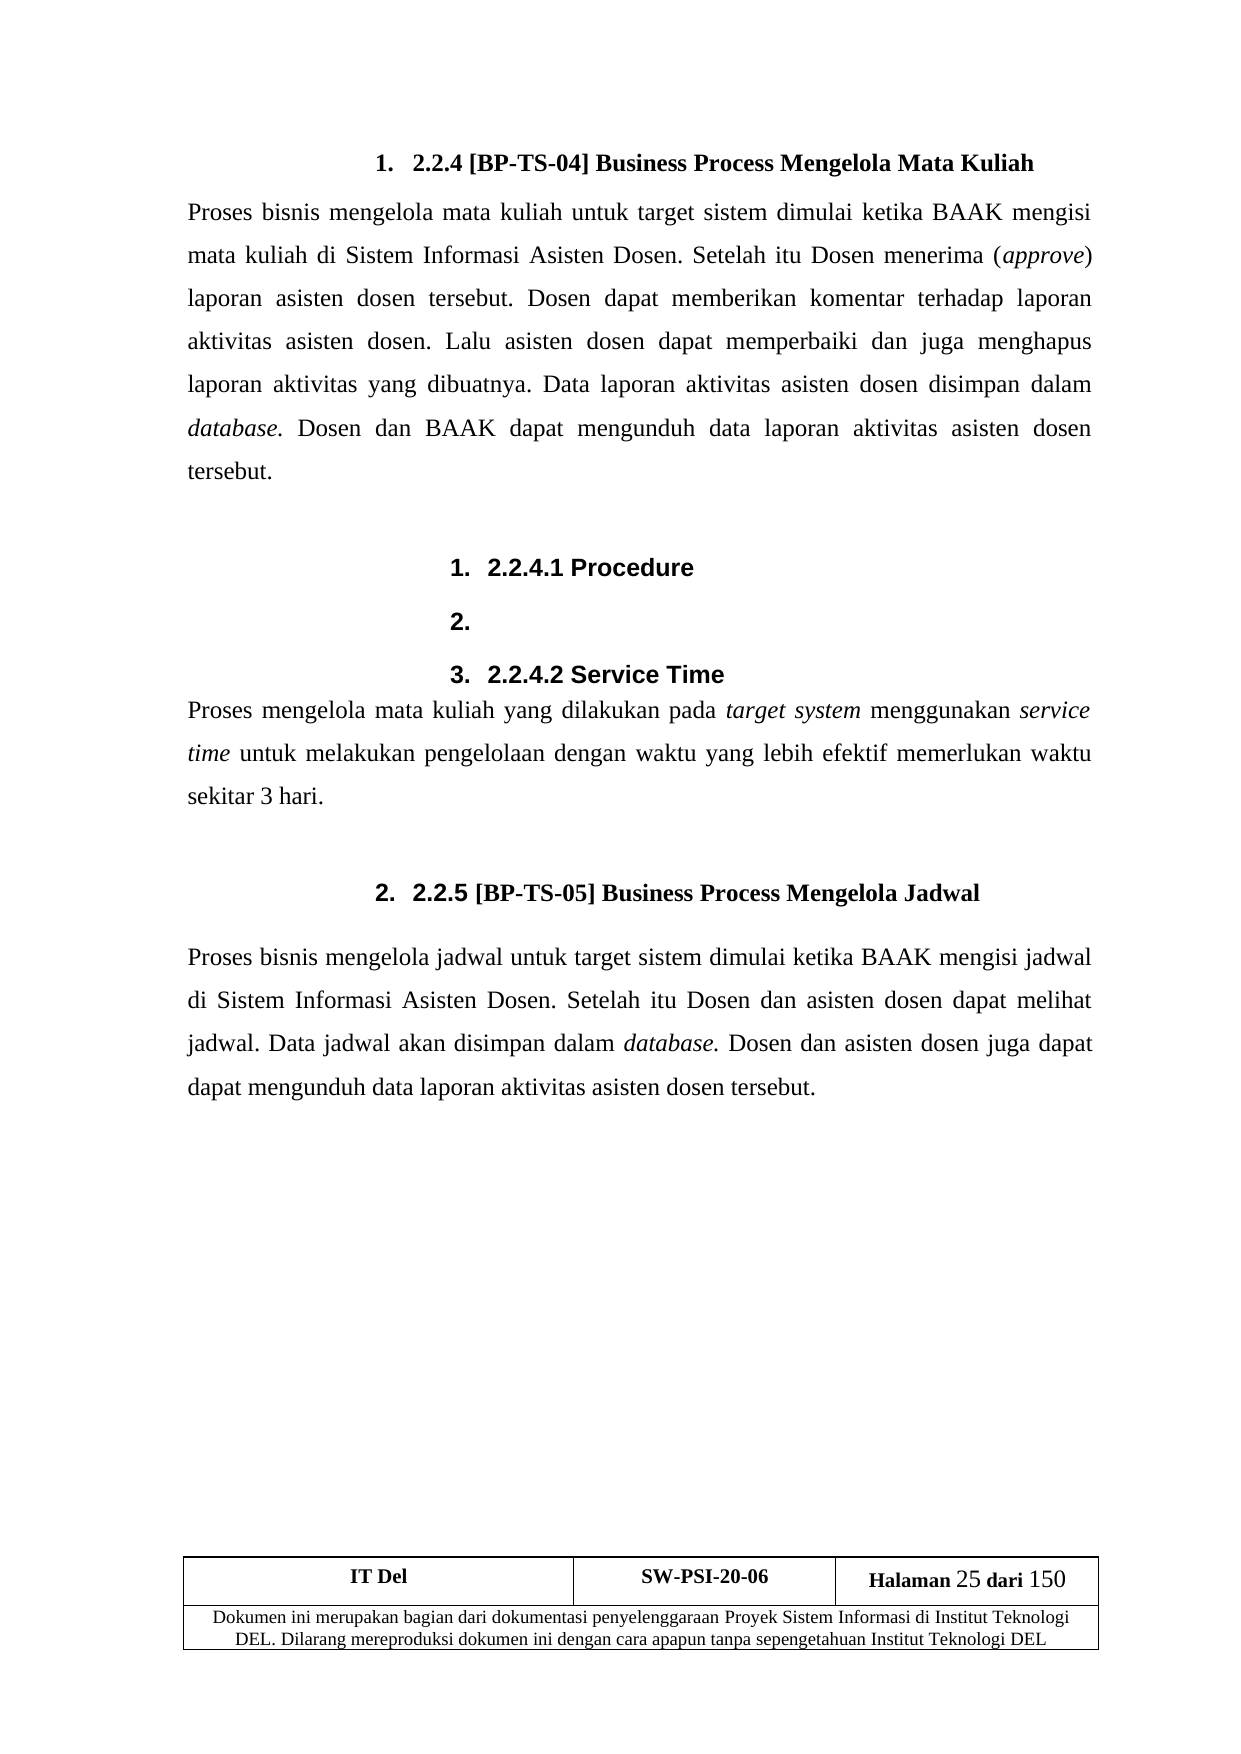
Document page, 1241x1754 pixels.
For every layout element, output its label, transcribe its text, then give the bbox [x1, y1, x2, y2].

subtitle 2.2.4 [BP-TS-04] Business Process Mengelola Mata Kuliah [375, 148, 1092, 176]
subtitle 2.2.5 [BP-TS-05] Business Process Mengelola Jadwal [375, 878, 1092, 907]
text Proses bisnis mengelola mata kuliah untuk target sistem dimulai ketika BAAK mengisi mata kuliah di Sistem Informasi Asisten Dosen. Setelah itu Dosen menerima (approve) laporan asisten dosen tersebut. Dosen dapat memberikan komentar terhadap laporan aktivitas asisten dosen. Lalu asisten dosen dapat memperbaiki dan juga menghapus laporan aktivitas yang dibuatnya. Data laporan aktivitas asisten dosen disimpan dalam database. Dosen dan BAAK dapat mengunduh data laporan aktivitas asisten dosen tersebut. [187, 197, 1092, 484]
subtitle 2.2.4.2 Service Time [450, 660, 1092, 689]
text Proses bisnis mengelola jadwal untuk target sistem dimulai ketika BAAK mengisi jadwal di Sistem Informasi Asisten Dosen. Setelah itu Dosen dan asisten dosen dapat melihat jadwal. Data jadwal akan disimpan dalam database. Dosen dan asisten dosen juga dapat dapat mengunduh data laporan aktivitas asisten dosen tersebut. [187, 942, 1092, 1100]
subtitle 2.2.4.1 Procedure [450, 553, 1092, 581]
text Proses mengelola mata kuliah yang dilakukan pada target system menggunakan service time untuk melakukan pengelolaan dengan waktu yang lebih efektif memerlukan waktu sekitar 3 hari. [187, 695, 1092, 810]
